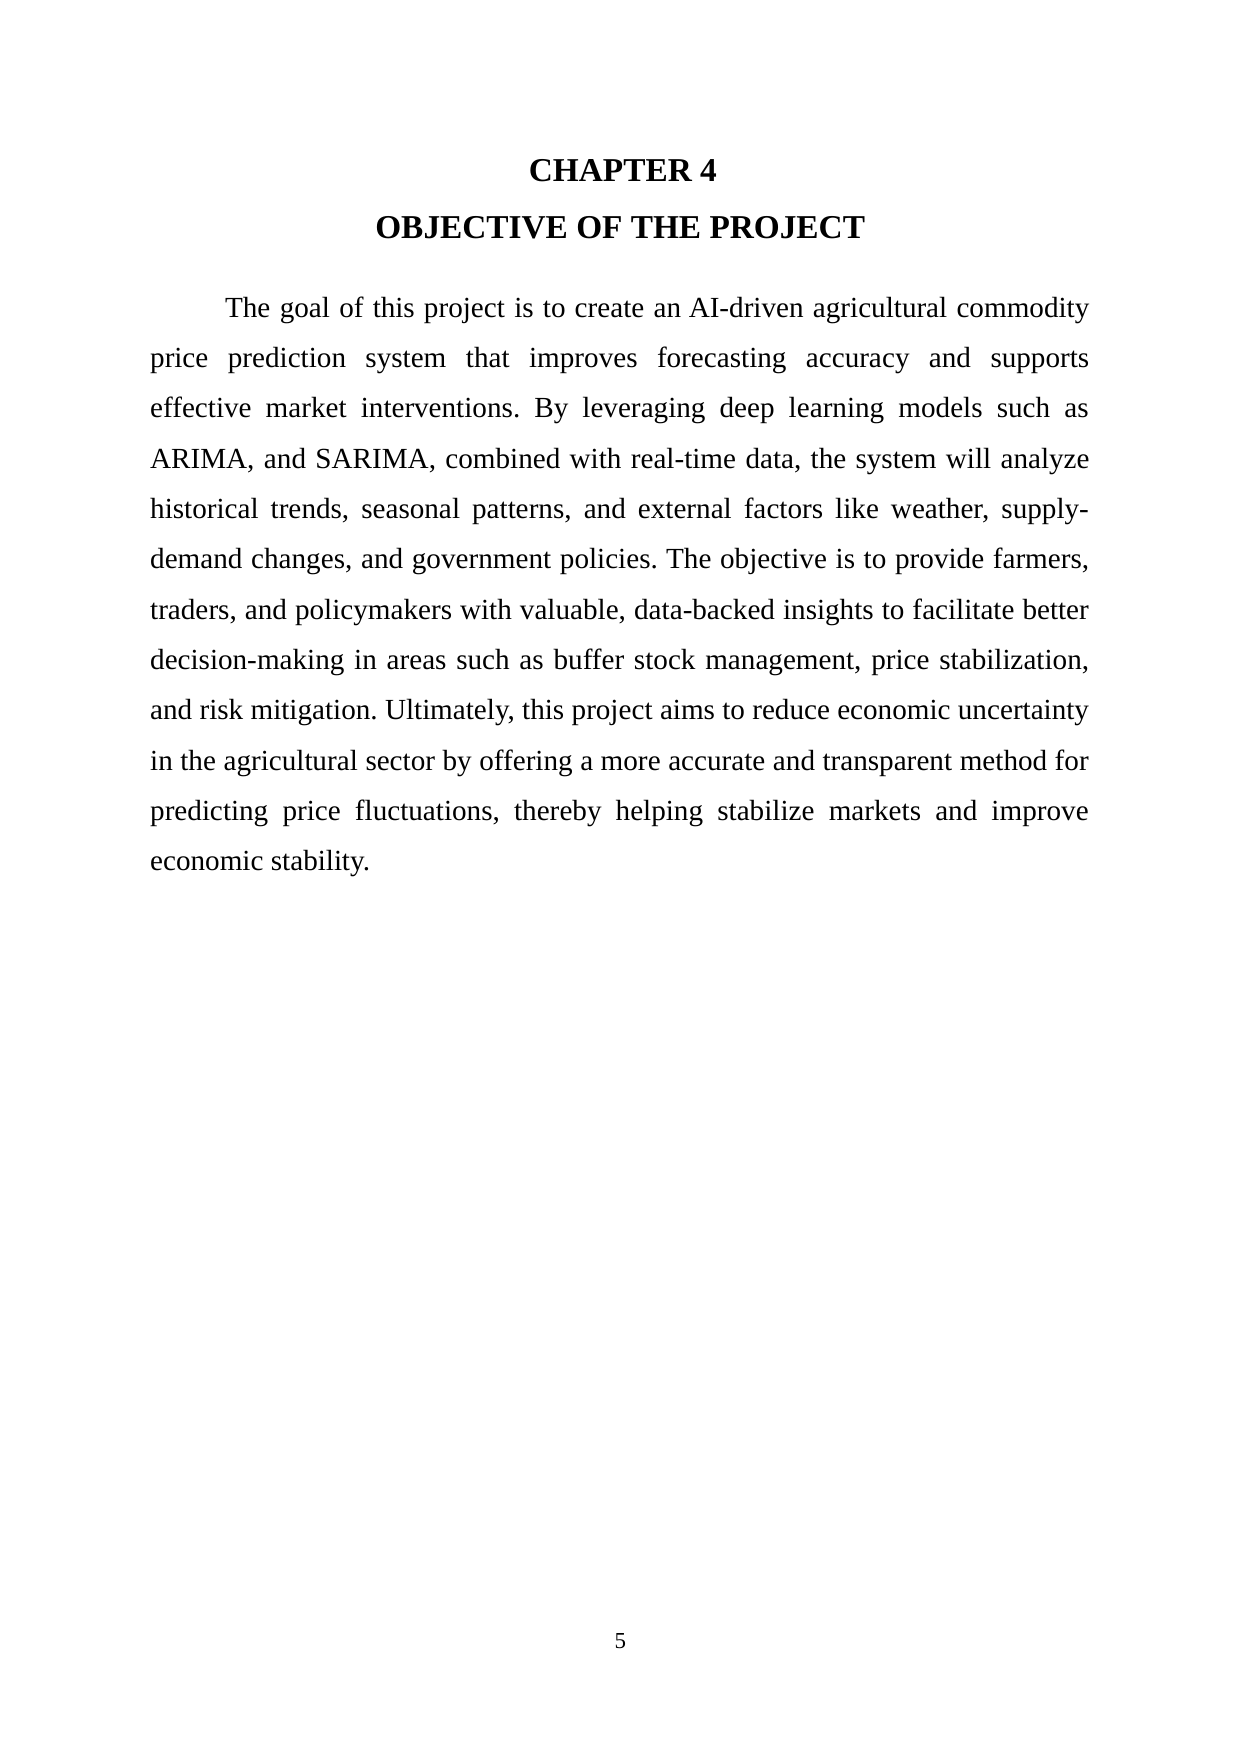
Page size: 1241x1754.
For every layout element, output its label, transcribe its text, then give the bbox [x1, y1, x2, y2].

text OBJECTIVE OF THE PROJECT [150, 207, 1090, 246]
text CHAPTER 4 [337, 150, 1090, 188]
text The goal of this project is to create an AI-driven agricultural commodity price prediction system that improves forecasting accuracy and supports effective market interventions. By leveraging deep learning models such as ARIMA, and SARIMA, combined with real-time data, the system will analyze historical trends, seasonal patterns, and external factors like weather, supply-demand changes, and government policies. The objective is to provide farmers, traders, and policymakers with valuable, data-backed insights to facilitate better decision-making in areas such as buffer stock management, price stabilization, and risk mitigation. Ultimately, this project aims to reduce economic uncertainty in the agricultural sector by offering a more accurate and transparent method for predicting price fluctuations, thereby helping stabilize markets and improve economic stability. [150, 290, 1090, 877]
